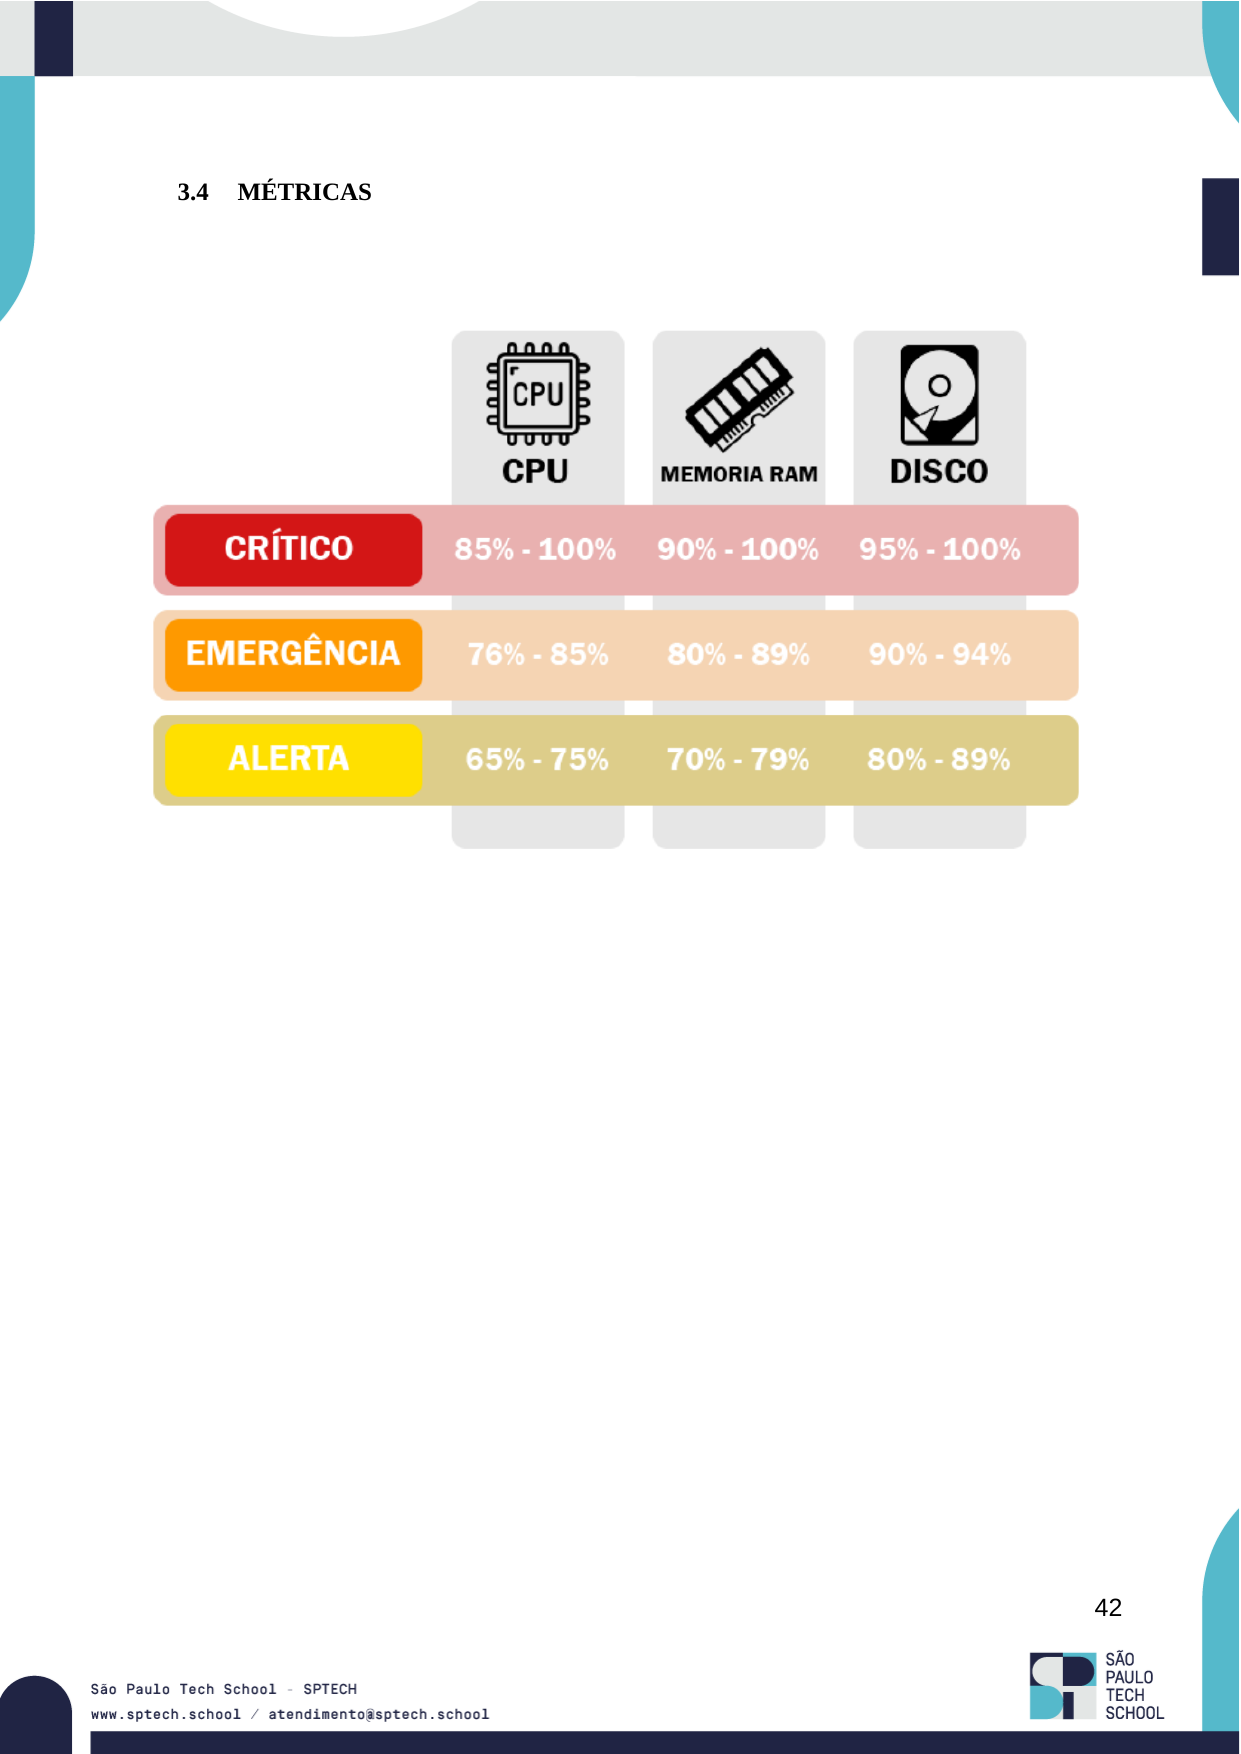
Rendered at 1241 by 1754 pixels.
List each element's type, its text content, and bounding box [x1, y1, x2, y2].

subtitle MÉTRICAS [177, 177, 1122, 206]
picture [0, 1, 1240, 1754]
